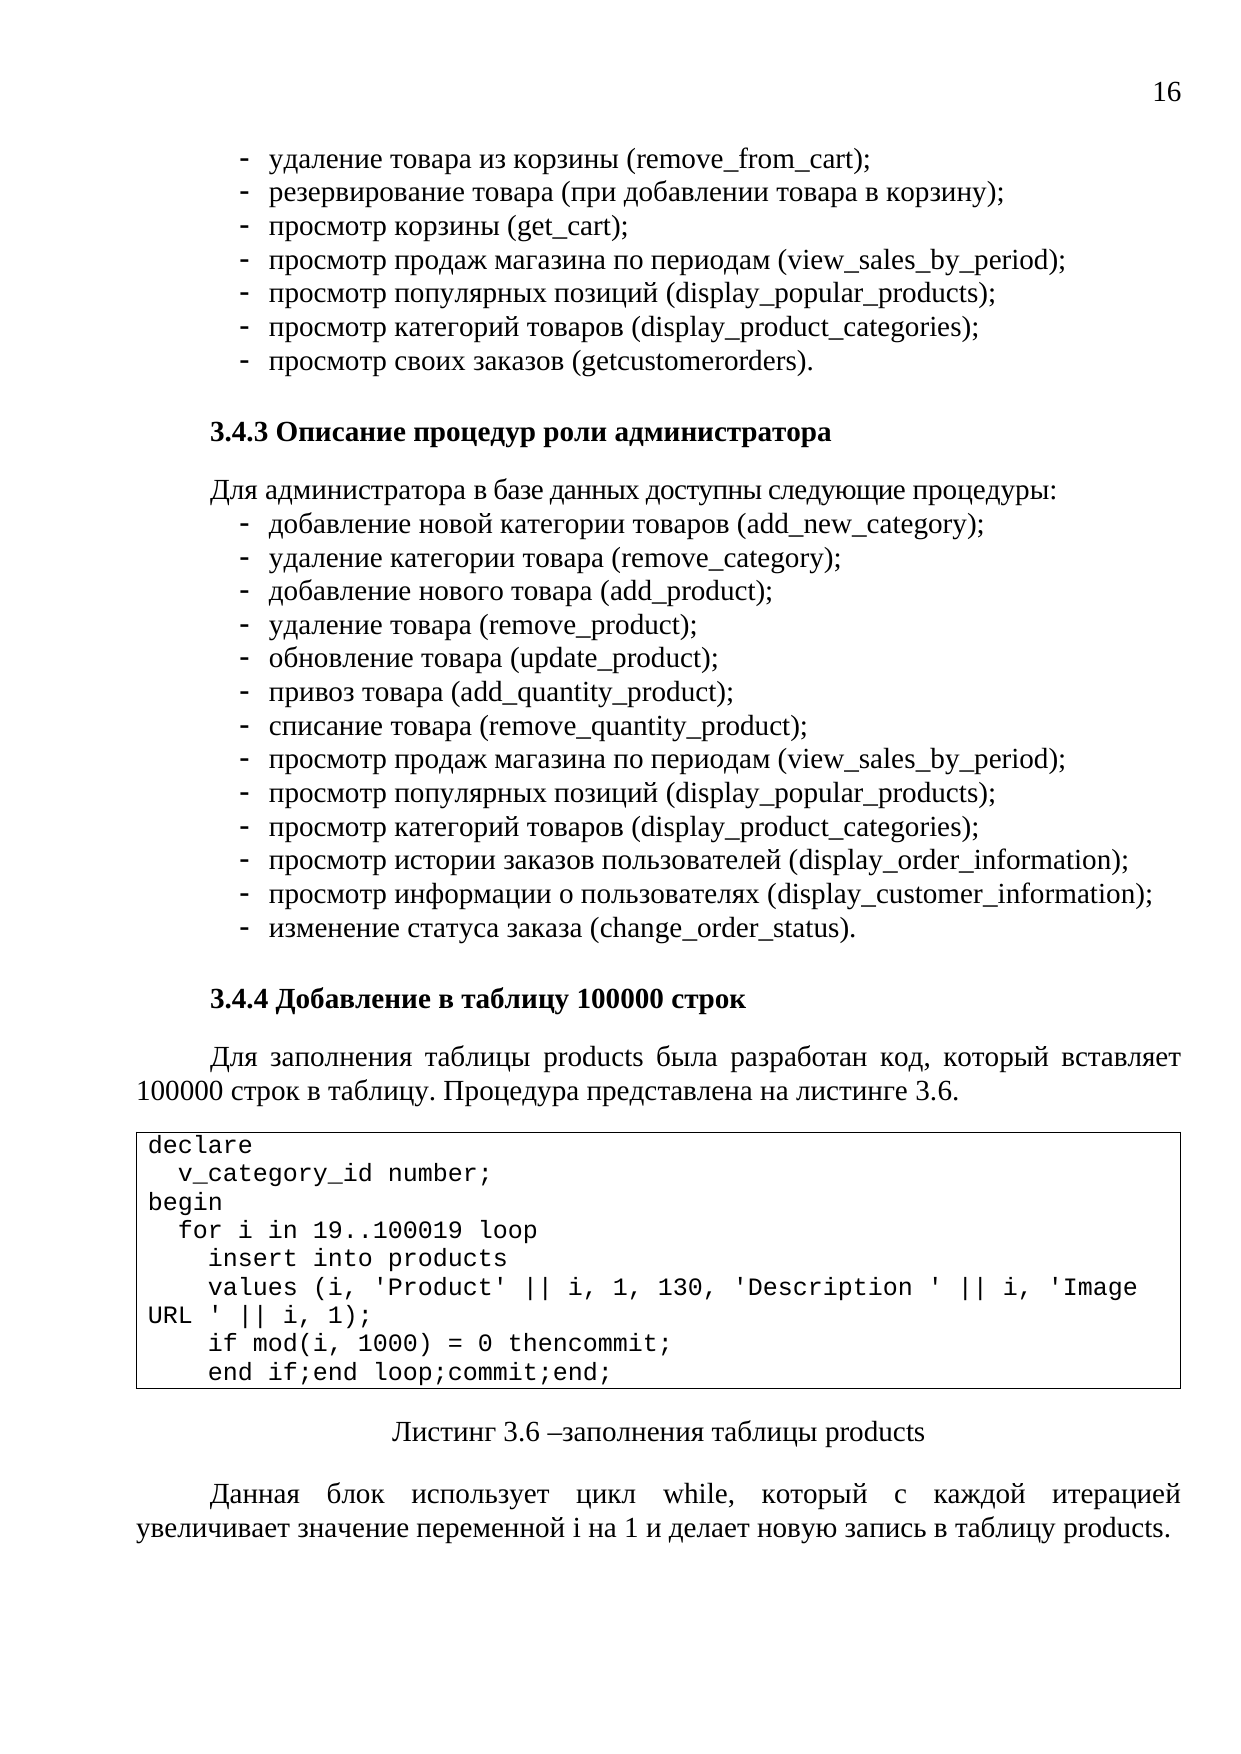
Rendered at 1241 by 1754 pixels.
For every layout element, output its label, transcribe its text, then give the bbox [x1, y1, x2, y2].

list удаление товара (remove_product); [239, 607, 1181, 641]
subtitle 3.4.4 Добавление в таблицу 100000 строк [136, 981, 1181, 1014]
list удаление товара из корзины (remove_from_cart); [239, 141, 1181, 174]
list изменение статуса заказа (change_order_status). [239, 910, 1181, 943]
list просмотр популярных позиций (display_popular_products); [239, 775, 1181, 809]
list просмотр категорий товаров (display_product_categories); [239, 809, 1181, 842]
list просмотр категорий товаров (display_product_categories); [239, 309, 1181, 343]
text Для администратора в базе данных доступны следующие процедуры: [136, 472, 1181, 506]
text Листинг 3.6 –заполнения таблицы products [136, 1414, 1181, 1447]
text Для заполнения таблицы products была разработан код, который вставляет 100000 строк в таблицу. Процедура представлена на листинге 3.6. [136, 1039, 1181, 1107]
list привоз товара (add_quantity_product); [239, 674, 1181, 708]
list просмотр своих заказов (getcustomerorders). [239, 343, 1181, 376]
list добавление нового товара (add_product); [239, 573, 1181, 607]
list просмотр продаж магазина по периодам (view_sales_by_period); [239, 742, 1181, 775]
text Данная блок использует цикл while, который с каждой итерацией увеличивает значение переменной i на 1 и делает новую запись в таблицу products. [136, 1476, 1181, 1543]
list добавление новой категории товаров (add_new_category); [239, 506, 1181, 540]
list удаление категории товара (remove_category); [239, 540, 1181, 573]
list обновление товара (update_product); [239, 641, 1181, 674]
list списание товара (remove_quantity_product); [239, 708, 1181, 742]
table_header declare v_category_id number; begin for i in 19..100019 loop insert into products values (i, 'Product' || i, 1, 130, 'Description ' || i, 'Image URL ' || i, 1); if mod(i, 1000) = 0 thencommit; end if;end loop;commit;end; [137, 1133, 1180, 1388]
list просмотр информации о пользователях (display_customer_information); [239, 876, 1181, 910]
subtitle 3.4.3 Описание процедур роли администратора [136, 414, 1181, 447]
list просмотр истории заказов пользователей (display_order_information); [239, 842, 1181, 876]
list резервирование товара (при добавлении товара в корзину); [239, 174, 1181, 208]
list просмотр популярных позиций (display_popular_products); [239, 276, 1181, 309]
list просмотр корзины (get_cart); [239, 208, 1181, 242]
list просмотр продаж магазина по периодам (view_sales_by_period); [239, 242, 1181, 276]
